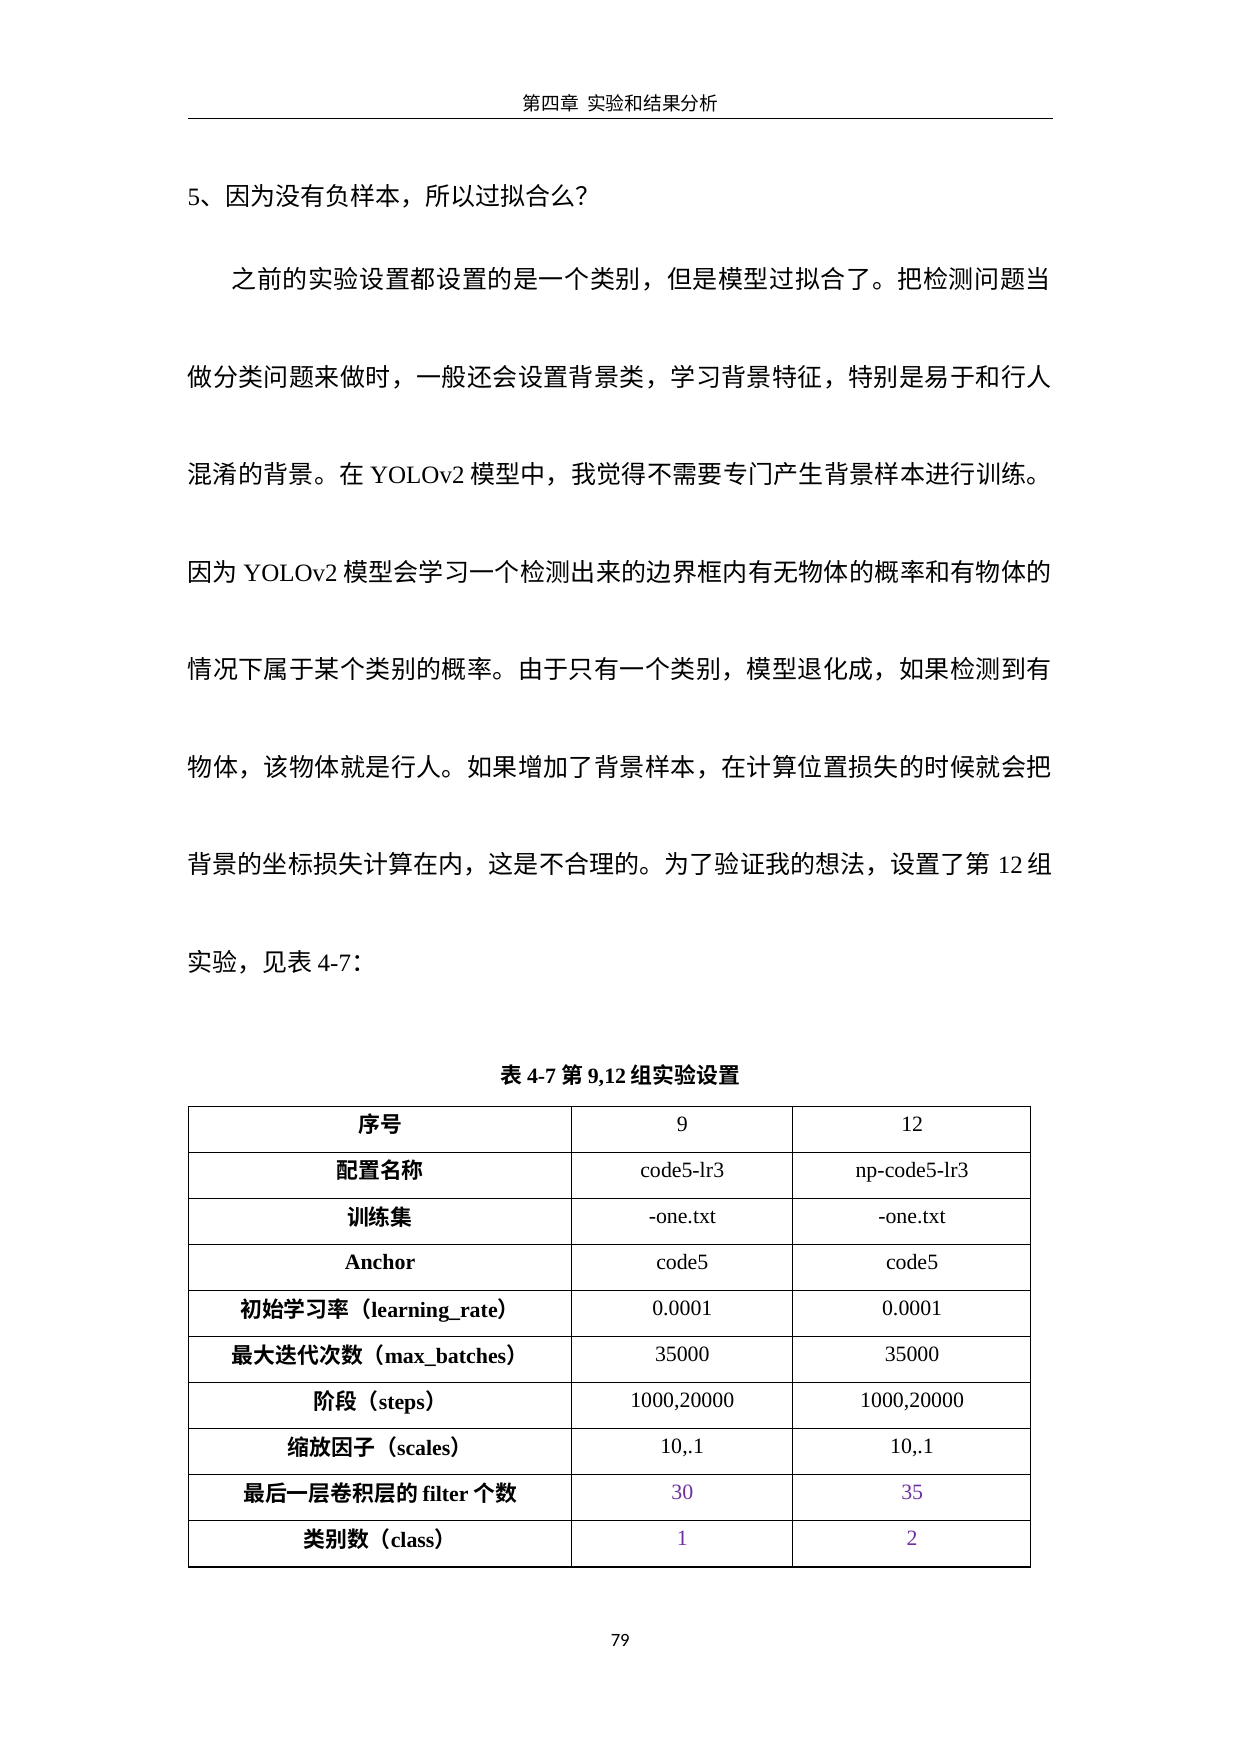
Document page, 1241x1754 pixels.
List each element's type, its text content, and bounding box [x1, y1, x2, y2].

table_cell 初始学习率（learning_rate） [189, 1291, 571, 1336]
table_cell 最大迭代次数（max_batches） [189, 1337, 571, 1382]
table_cell Anchor [189, 1245, 571, 1290]
table_cell 缩放因子（scales） [189, 1429, 571, 1474]
table_cell code5-lr3 [572, 1153, 792, 1198]
table_cell 0.0001 [793, 1291, 1030, 1336]
table_cell 35000 [572, 1337, 792, 1382]
table_cell 训练集 [189, 1199, 571, 1244]
table_cell 1 [572, 1521, 792, 1566]
table_cell 10,.1 [793, 1429, 1030, 1474]
table_cell 阶段（steps） [189, 1383, 571, 1428]
table_cell 35 [793, 1475, 1030, 1520]
table_cell 30 [572, 1475, 792, 1520]
text 表4-7 第9,12组实验设置 [187, 1058, 1053, 1090]
table_cell 1000,20000 [793, 1383, 1030, 1428]
table_header 12 [793, 1107, 1030, 1152]
table_cell -one.txt [793, 1199, 1030, 1244]
table_cell -one.txt [572, 1199, 792, 1244]
table_cell 最后一层卷积层的filter个数 [189, 1475, 571, 1520]
table_cell 35000 [793, 1337, 1030, 1382]
table_cell 10,.1 [572, 1429, 792, 1474]
table_cell 0.0001 [572, 1291, 792, 1336]
table_cell np-code5-lr3 [793, 1153, 1030, 1198]
table_cell code5 [572, 1245, 792, 1290]
table_cell code5 [793, 1245, 1030, 1290]
text 之前的实验设置都设置的是一个类别，但是模型过拟合了。把检测问题当做分类问题来做时，一般还会设置背景类，学习背景特征，特别是易于和行人混淆的背景。在YOLOv2模型中，我觉得不需要专门产生背景样本进行训练。因为YOLOv2模型会学习一个检测出来的边界框内有无物体的概率和有物体的情况下属于某个类别的概率。由于只有一个类别，模型退化成，如果检测到有物体，该物体就是行人。如果增加了背景样本，在计算位置损失的时候就会把背景的坐标损失计算在内，这是不合理的。为了验证我的想法，设置了第12组实验，见表4-7： [187, 245, 1053, 993]
table_cell 1000,20000 [572, 1383, 792, 1428]
table_cell 2 [793, 1521, 1030, 1566]
table_cell 配置名称 [189, 1153, 571, 1198]
table_header 9 [572, 1107, 792, 1152]
table_cell 类别数（class） [189, 1521, 571, 1566]
table_header 序号 [189, 1107, 571, 1152]
text 5、因为没有负样本，所以过拟合么？ [187, 162, 1053, 227]
